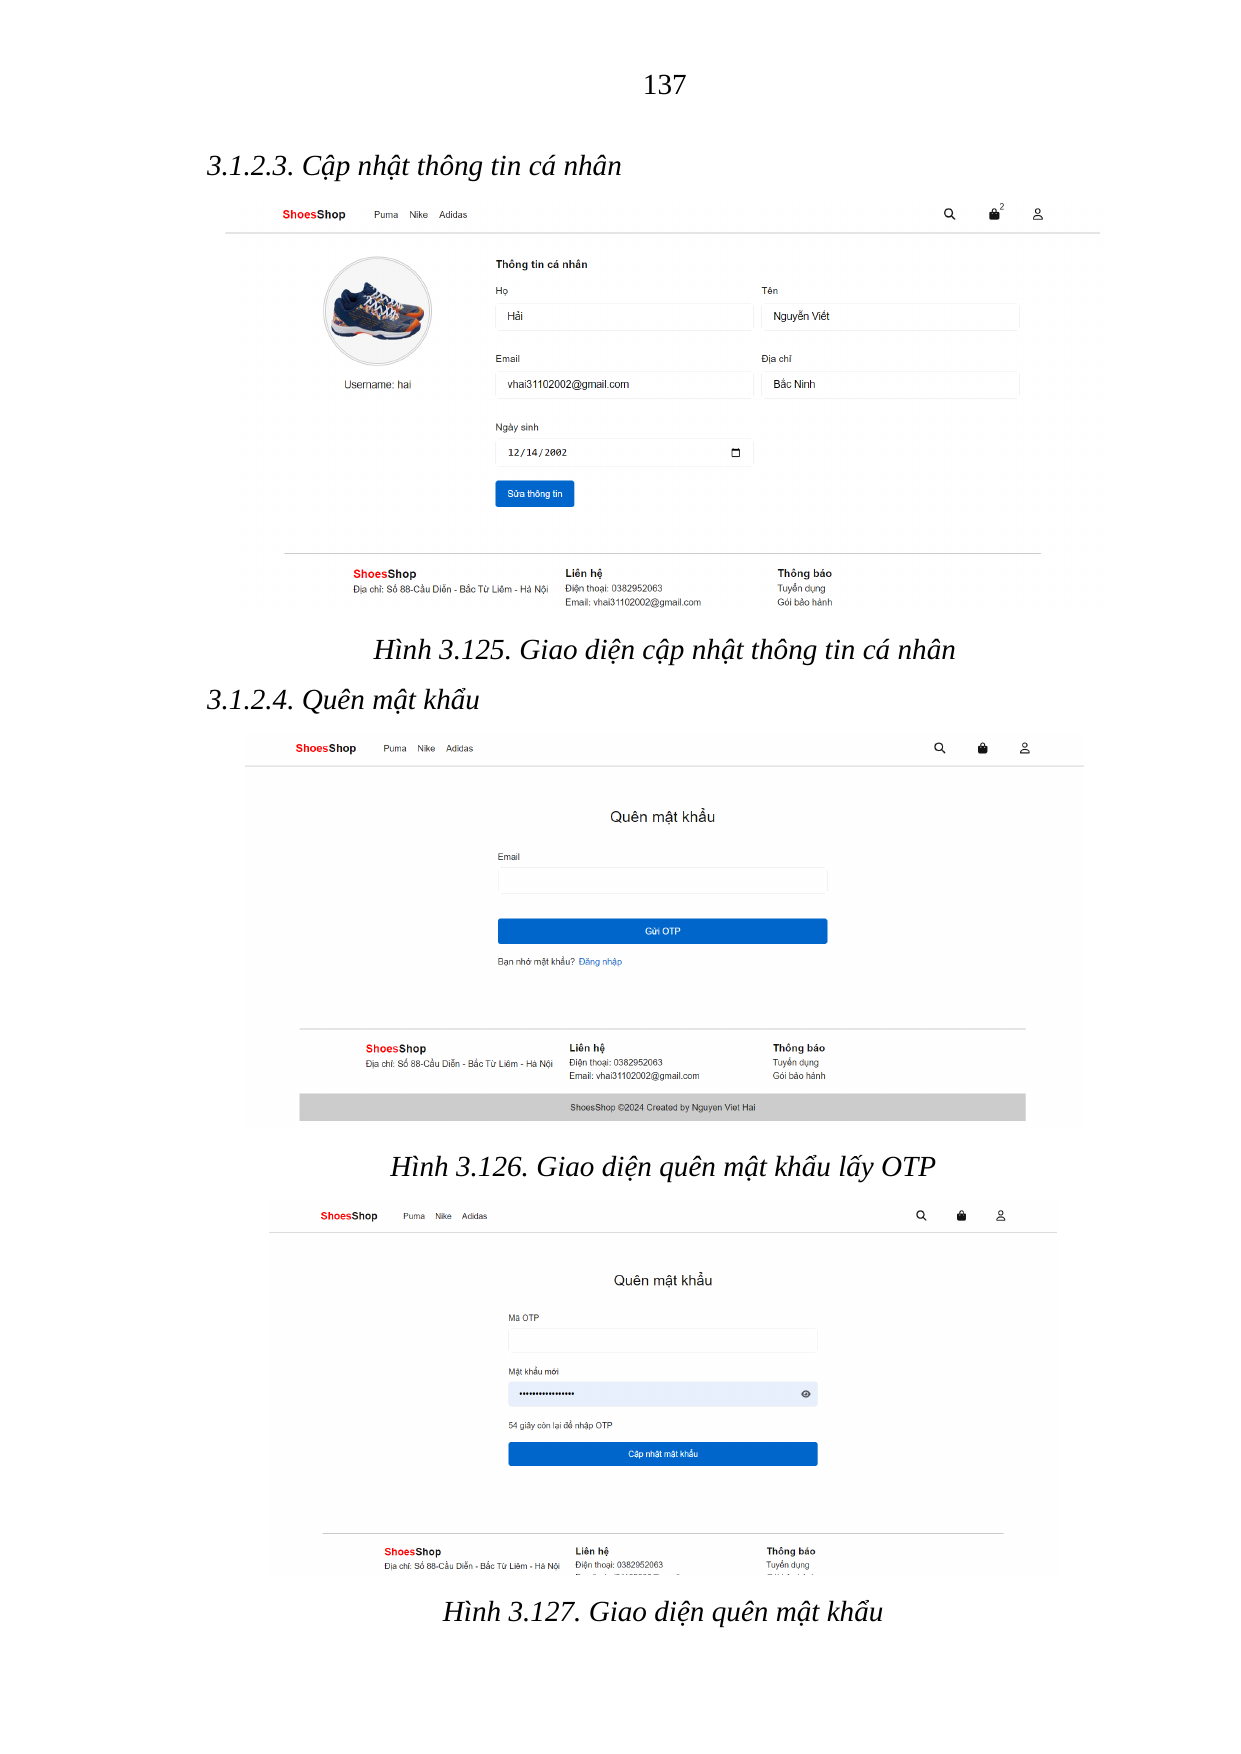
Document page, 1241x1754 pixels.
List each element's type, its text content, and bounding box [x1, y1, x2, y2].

subtitle Cập nhật thông tin cá nhân [207, 148, 1122, 181]
subtitle Quên mật khẩu [207, 682, 1122, 716]
picture [244, 732, 1084, 1131]
picture [225, 198, 1104, 613]
picture [269, 1200, 1060, 1575]
